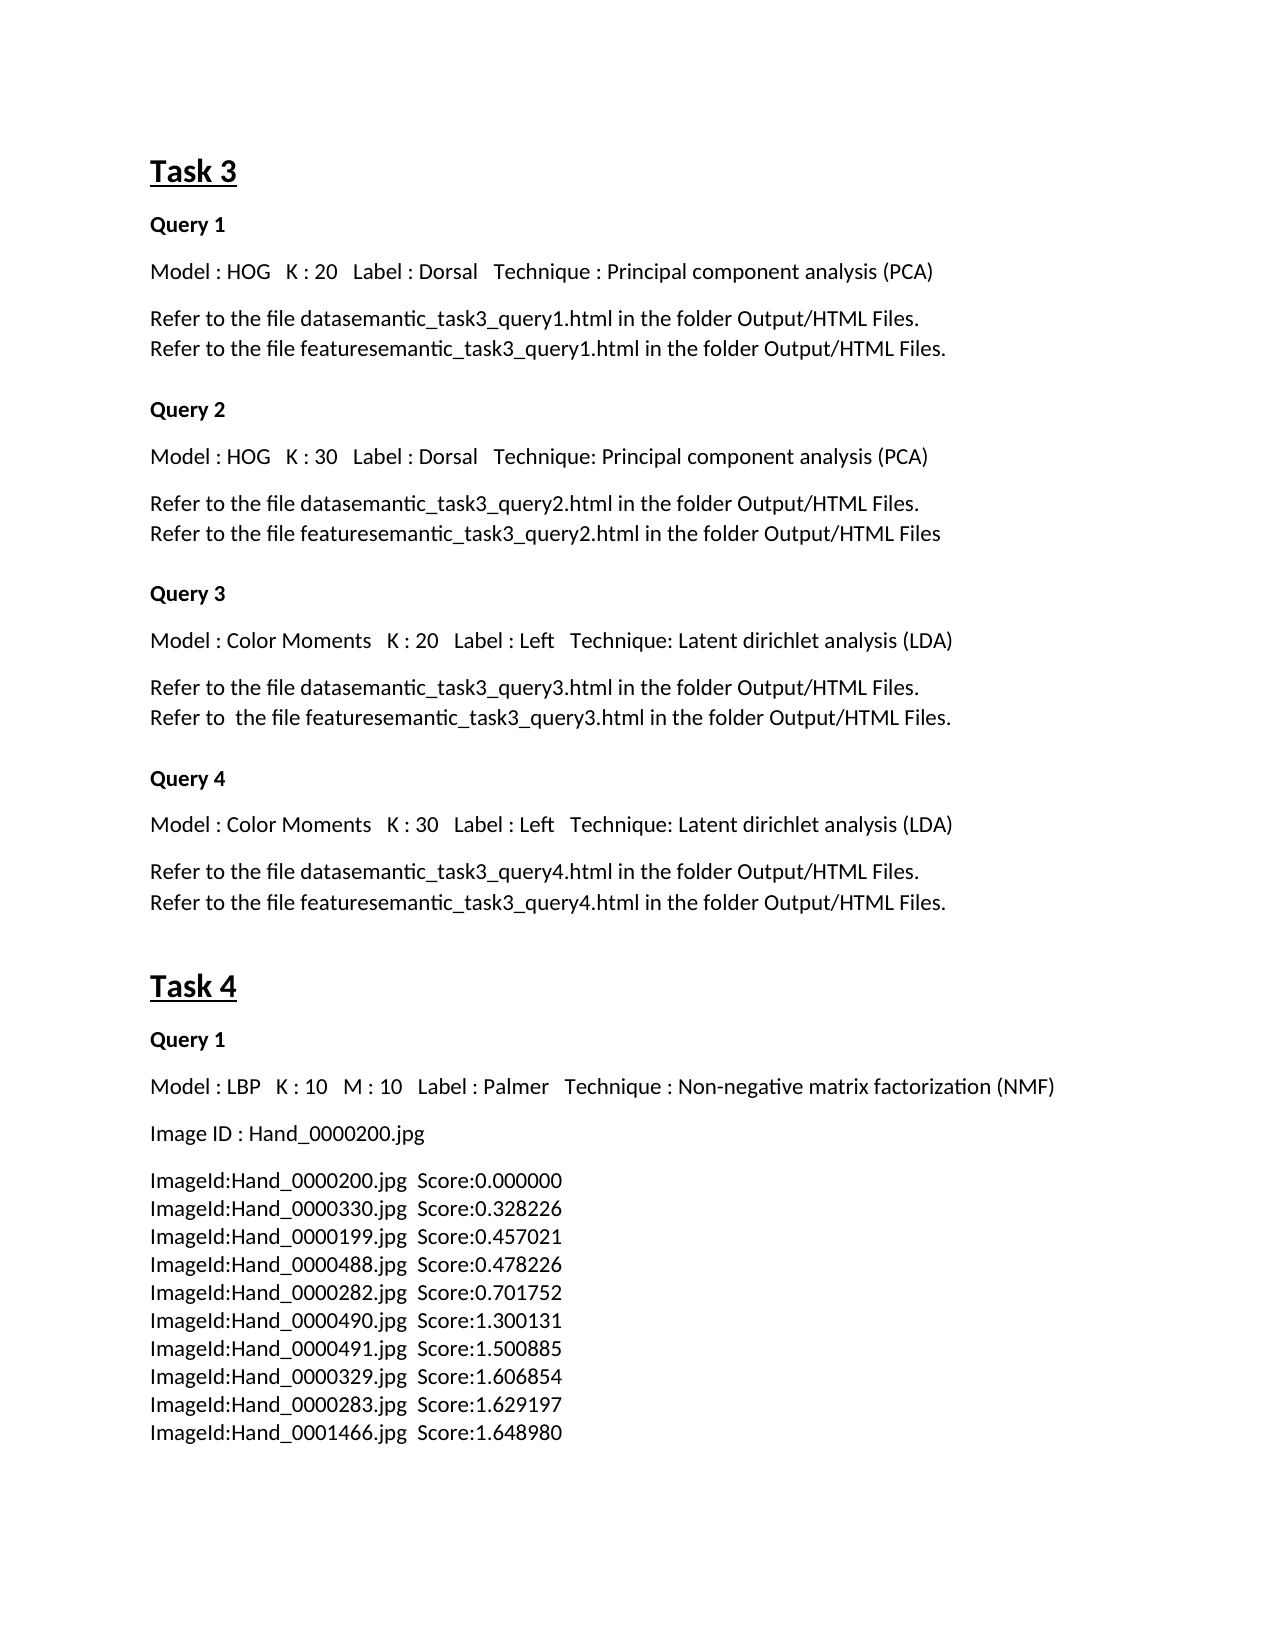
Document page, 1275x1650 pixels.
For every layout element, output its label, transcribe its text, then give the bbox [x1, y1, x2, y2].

text Refer to the file datasemantic_task3_query4.html in the folder Output/HTML Files. [150, 857, 1125, 886]
text Query 1 [150, 1025, 1125, 1053]
text Refer to the file featuresemantic_task3_query2.html in the folder Output/HTML Files [150, 519, 1125, 547]
text Model : Color Moments K : 30 Label : Left Technique: Latent dirichlet analysis (LDA) [150, 811, 1125, 839]
text Refer to the file featuresemantic_task3_query1.html in the folder Output/HTML Files. [150, 334, 1125, 363]
text Query 1 [150, 211, 1125, 239]
text Refer to the file datasemantic_task3_query2.html in the folder Output/HTML Files. [150, 489, 1125, 517]
text Image ID : Hand_0000200.jpg [150, 1119, 1125, 1147]
text Refer to the file featuresemantic_task3_query3.html in the folder Output/HTML Files. [150, 703, 1125, 731]
text ImageId:Hand_0001466.jpg Score:1.648980 [150, 1418, 1125, 1446]
text ImageId:Hand_0000329.jpg Score:1.606854 [150, 1362, 1125, 1390]
text Model : LBP K : 10 M : 10 Label : Palmer Technique : Non-negative matrix factorization (NMF) [150, 1072, 1125, 1100]
text ImageId:Hand_0000282.jpg Score:0.701752 [150, 1278, 1125, 1306]
text Query 2 [150, 395, 1125, 423]
text Query 3 [150, 579, 1125, 607]
text Refer to the file datasemantic_task3_query1.html in the folder Output/HTML Files. [150, 304, 1125, 332]
text Refer to the file datasemantic_task3_query3.html in the folder Output/HTML Files. [150, 673, 1125, 701]
text ImageId:Hand_0000488.jpg Score:0.478226 [150, 1250, 1125, 1278]
text Task 4 [150, 965, 1125, 1006]
text ImageId:Hand_0000491.jpg Score:1.500885 [150, 1334, 1125, 1362]
text ImageId:Hand_0000490.jpg Score:1.300131 [150, 1306, 1125, 1334]
text Refer to the file featuresemantic_task3_query4.html in the folder Output/HTML Files. [150, 888, 1125, 916]
text Query 4 [150, 764, 1125, 792]
text Model : HOG K : 20 Label : Dorsal Technique : Principal component analysis (PCA) [150, 257, 1125, 286]
text Model : HOG K : 30 Label : Dorsal Technique: Principal component analysis (PCA) [150, 442, 1125, 470]
text ImageId:Hand_0000330.jpg Score:0.328226 [150, 1194, 1125, 1222]
text Task 3 [150, 150, 1125, 191]
text ImageId:Hand_0000199.jpg Score:0.457021 [150, 1222, 1125, 1250]
text Model : Color Moments K : 20 Label : Left Technique: Latent dirichlet analysis (LDA) [150, 626, 1125, 654]
text ImageId:Hand_0000200.jpg Score:0.000000 [150, 1166, 1125, 1194]
text ImageId:Hand_0000283.jpg Score:1.629197 [150, 1390, 1125, 1418]
